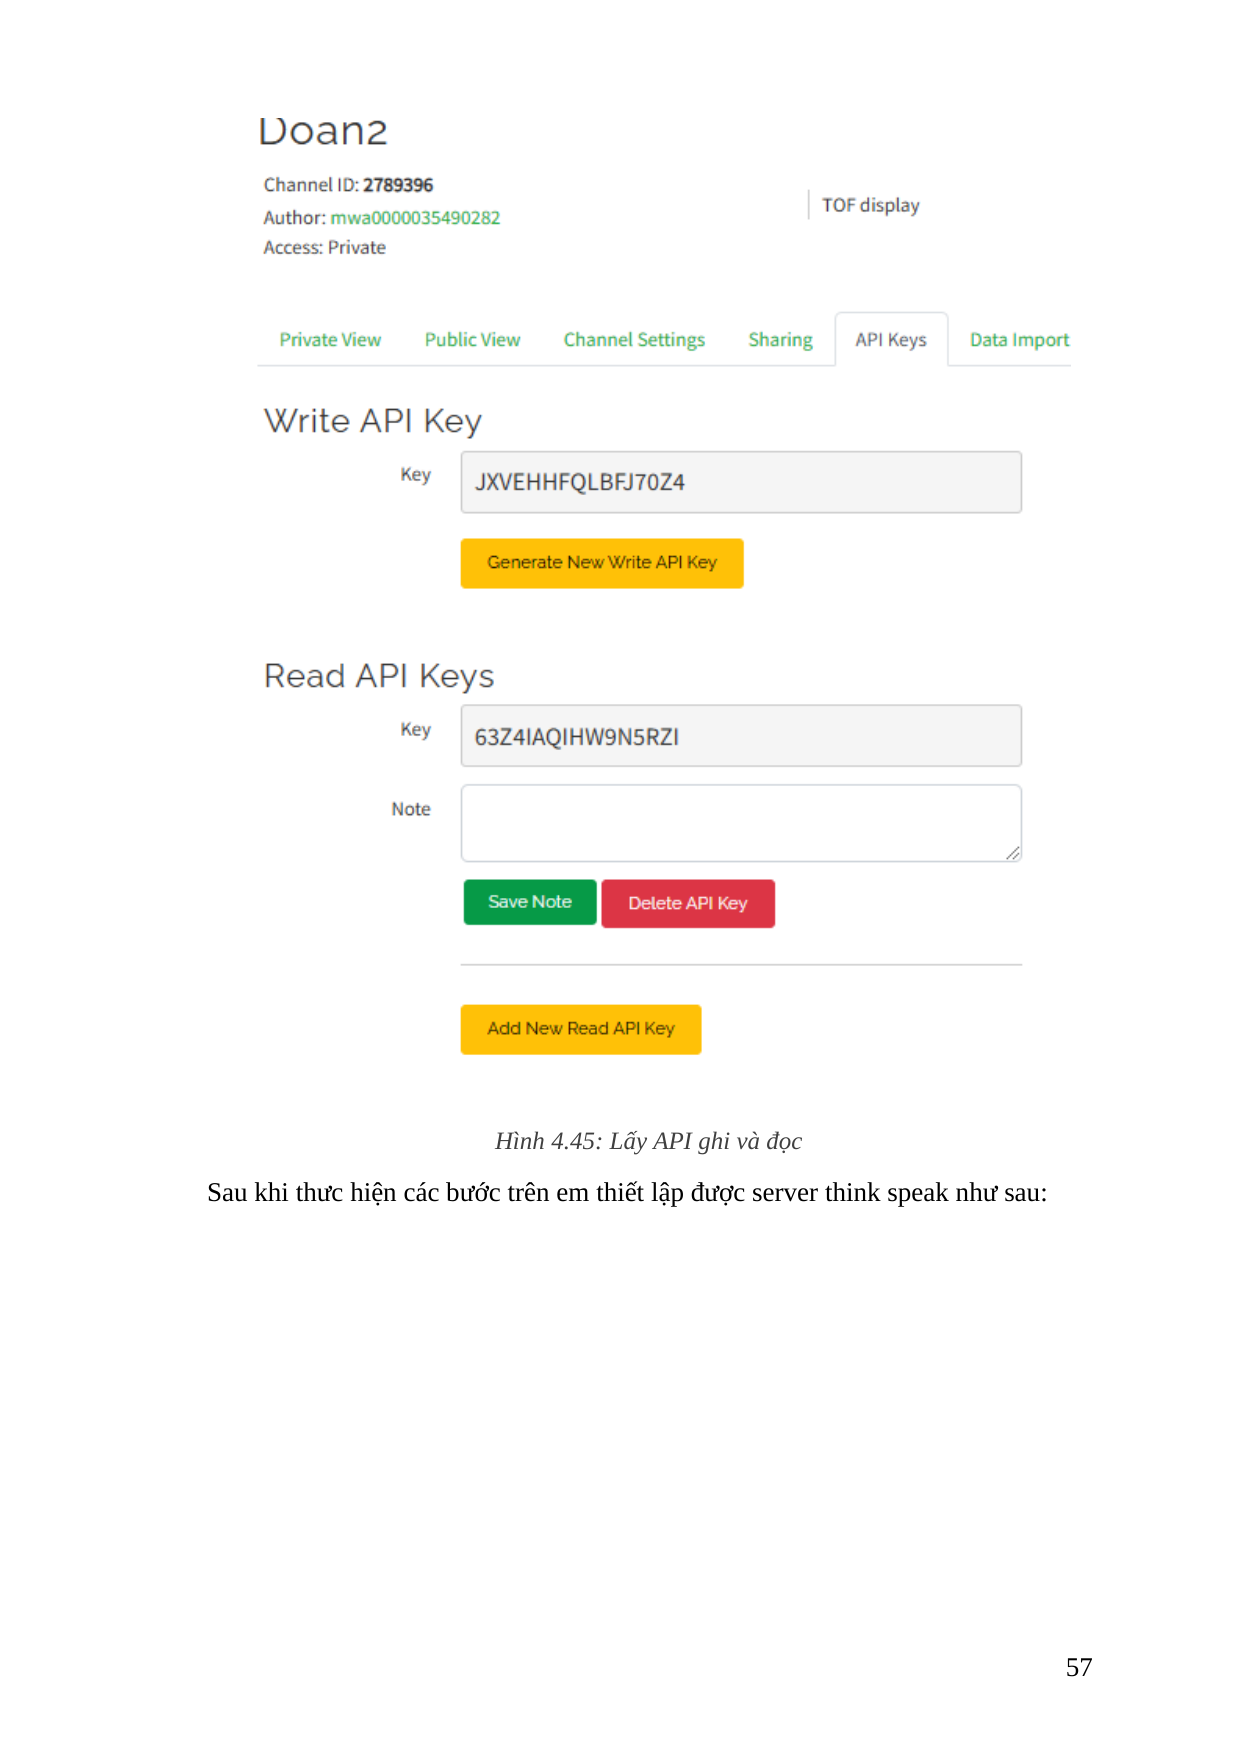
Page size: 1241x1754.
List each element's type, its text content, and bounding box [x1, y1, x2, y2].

text Sau khi thưc hiện các bước trên em thiết lập được server think speak như sau: [207, 1176, 1092, 1207]
picture [228, 118, 1071, 1091]
